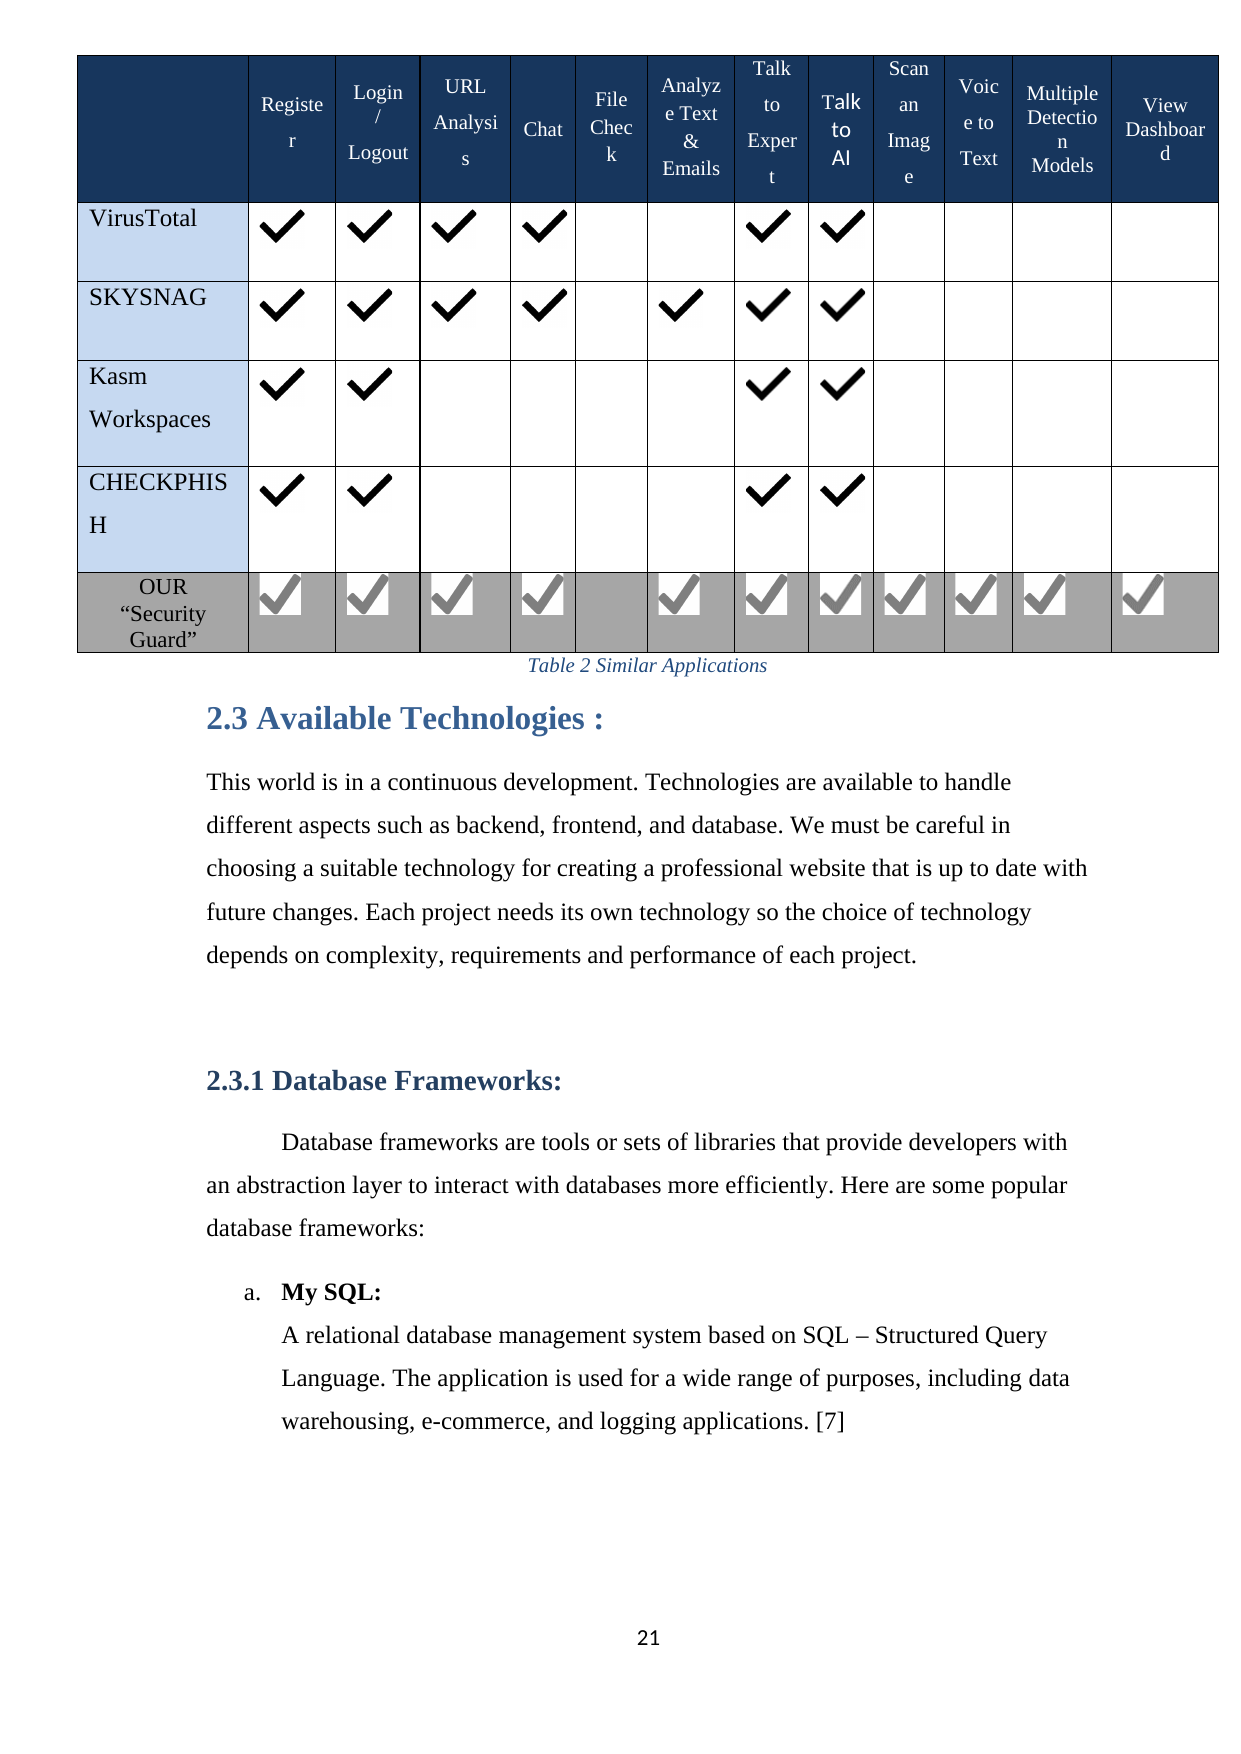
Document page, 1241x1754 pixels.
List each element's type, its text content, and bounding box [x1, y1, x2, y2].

table_cell [576, 203, 647, 281]
picture [820, 282, 866, 328]
table_cell [648, 573, 734, 652]
table_cell [735, 573, 808, 652]
table_cell [336, 573, 419, 652]
picture [259, 282, 305, 328]
picture [884, 573, 926, 615]
picture [1122, 573, 1164, 615]
table_cell [576, 467, 647, 572]
table_cell [648, 282, 734, 360]
table_header Register [249, 56, 335, 202]
picture [820, 573, 862, 615]
picture [746, 282, 791, 328]
table_cell [576, 573, 647, 652]
table_cell [874, 573, 944, 652]
table_cell [874, 282, 944, 360]
picture [259, 361, 305, 407]
subtitle 2.3.1 Database Frameworks: [206, 1063, 1090, 1097]
picture [820, 203, 866, 249]
table_cell [735, 361, 808, 466]
picture [259, 203, 305, 249]
table_cell [809, 203, 873, 281]
table_cell [511, 203, 575, 281]
table_cell [1112, 203, 1218, 281]
table_cell [648, 361, 734, 466]
picture [347, 573, 389, 615]
table_cell [945, 573, 1012, 652]
table_cell [735, 467, 808, 572]
picture [347, 282, 393, 328]
table_cell [336, 203, 419, 281]
table_header Chat [511, 56, 575, 202]
table_cell [421, 282, 510, 360]
table_cell [874, 467, 944, 572]
table_cell [945, 203, 1012, 281]
table_cell [1112, 467, 1218, 572]
picture [820, 361, 866, 407]
table_cell [735, 282, 808, 360]
picture [746, 203, 791, 249]
list A relational database management system based on SQL – Structured Query Language. The application is used for a wide range of purposes, including data warehousing, e-commerce, and logging applications. [7] [281, 1320, 1090, 1435]
table_cell [249, 467, 335, 572]
subtitle 2.3 Available Technologies : [206, 698, 1090, 737]
table_cell SKYSNAG [78, 282, 248, 360]
table_header Analyze Text & Emails [648, 56, 734, 202]
table_cell [249, 203, 335, 281]
picture [431, 282, 477, 328]
picture [431, 573, 473, 615]
table_cell Kasm Workspaces [78, 361, 248, 466]
table_cell [945, 467, 1012, 572]
table_cell [1013, 467, 1111, 572]
table_header Talk to Expert [735, 56, 808, 202]
picture [820, 467, 866, 513]
table_cell [249, 361, 335, 466]
table_header Login /Logout [336, 56, 419, 202]
table_cell [735, 203, 808, 281]
table_cell [809, 467, 873, 572]
table_cell [874, 203, 944, 281]
picture [347, 361, 393, 407]
picture [658, 573, 700, 615]
table_cell [1112, 573, 1218, 652]
text Table 2 Similar Applications [206, 653, 1090, 677]
picture [746, 467, 791, 513]
picture [522, 203, 568, 249]
table_header File Check [576, 56, 647, 202]
table_cell [421, 361, 510, 466]
table_cell [421, 467, 510, 572]
picture [522, 282, 568, 328]
table_header Multiple Detection Models [1013, 56, 1111, 202]
table_cell [809, 573, 873, 652]
picture [658, 282, 704, 328]
text Database frameworks are tools or sets of libraries that provide developers with an abstraction layer to interact with databases more efficiently. Here are some popular database frameworks: [206, 1127, 1090, 1242]
table_cell [1013, 203, 1111, 281]
table_cell [1013, 282, 1111, 360]
table_cell [511, 282, 575, 360]
table_cell [249, 282, 335, 360]
table_cell CHECKPHISH [78, 467, 248, 572]
table_cell [336, 282, 419, 360]
table_cell OUR “Security Guard” [78, 573, 248, 652]
list My SQL: [244, 1277, 1090, 1306]
table_header [78, 56, 248, 202]
table_cell [648, 467, 734, 572]
table_header Voice to Text [945, 56, 1012, 202]
table_cell [648, 203, 734, 281]
table_cell VirusTotal [78, 203, 248, 281]
picture [955, 573, 997, 615]
table_cell [1013, 361, 1111, 466]
table_cell [511, 573, 575, 652]
table_cell [576, 361, 647, 466]
table_header Scan an Image [874, 56, 944, 202]
picture [259, 573, 301, 615]
table_cell [874, 361, 944, 466]
table_cell [809, 282, 873, 360]
table_cell [945, 361, 1012, 466]
table_cell [249, 573, 335, 652]
table_header URL Analysis [421, 56, 510, 202]
picture [431, 203, 477, 249]
table_cell [809, 361, 873, 466]
picture [746, 573, 788, 615]
table_cell [511, 361, 575, 466]
table_cell [511, 467, 575, 572]
table_cell [336, 467, 419, 572]
table_cell [1013, 573, 1111, 652]
table_header View Dashboard [1112, 56, 1218, 202]
table_cell [1112, 282, 1218, 360]
picture [1024, 573, 1066, 615]
table_cell [945, 282, 1012, 360]
picture [347, 203, 393, 249]
picture [746, 361, 791, 407]
table_header Talk to AI [809, 56, 873, 202]
picture [522, 573, 564, 615]
text This world is in a continuous development. Technologies are available to handle different aspects such as backend, frontend, and database. We must be careful in choosing a suitable technology for creating a professional website that is up to date with future changes. Each project needs its own technology so the choice of technology depends on complexity, requirements and performance of each project. [206, 767, 1090, 968]
table_cell [576, 282, 647, 360]
picture [259, 467, 305, 513]
picture [347, 467, 393, 513]
table_cell [1112, 361, 1218, 466]
table_cell [336, 361, 419, 466]
table_cell [421, 573, 510, 652]
table_cell [421, 203, 510, 281]
